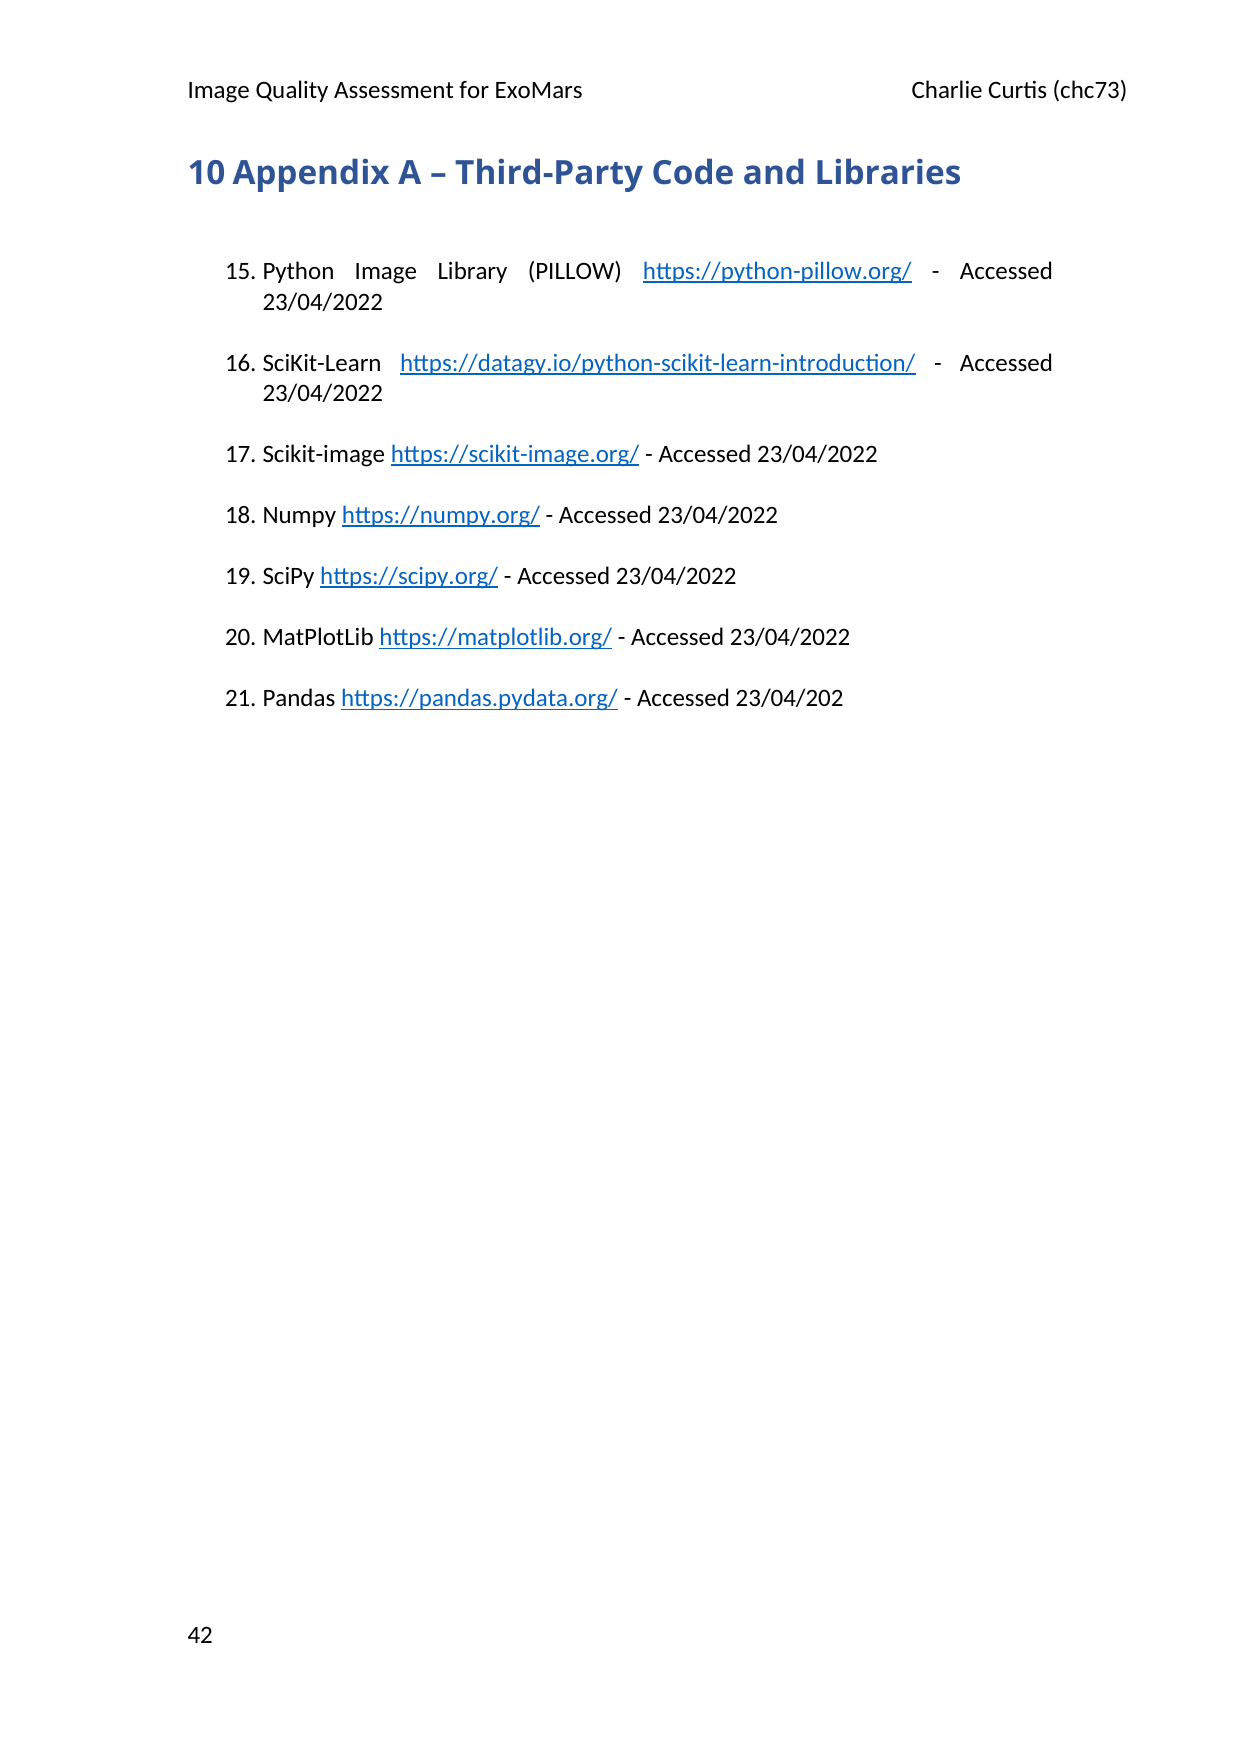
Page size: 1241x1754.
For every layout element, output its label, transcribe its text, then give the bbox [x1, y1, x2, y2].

list Pandas https://pandas.pydata.org/ - Accessed 23/04/202 [225, 683, 1053, 713]
list MatPlotLib https://matplotlib.org/ - Accessed 23/04/2022 [225, 622, 1053, 652]
list SciPy https://scipy.org/ - Accessed 23/04/2022 [225, 561, 1053, 591]
subtitle Appendix A – Third-Party Code and Libraries [187, 149, 1053, 194]
list Numpy https://numpy.org/ - Accessed 23/04/2022 [225, 499, 1053, 530]
list SciKit-Learn https://datagy.io/python-scikit-learn-introduction/ - Accessed 23/04/2022 [225, 347, 1053, 408]
list Python Image Library (PILLOW) https://python-pillow.org/ - Accessed 23/04/2022 [225, 255, 1053, 316]
list Scikit-image https://scikit-image.org/ - Accessed 23/04/2022 [225, 438, 1053, 469]
